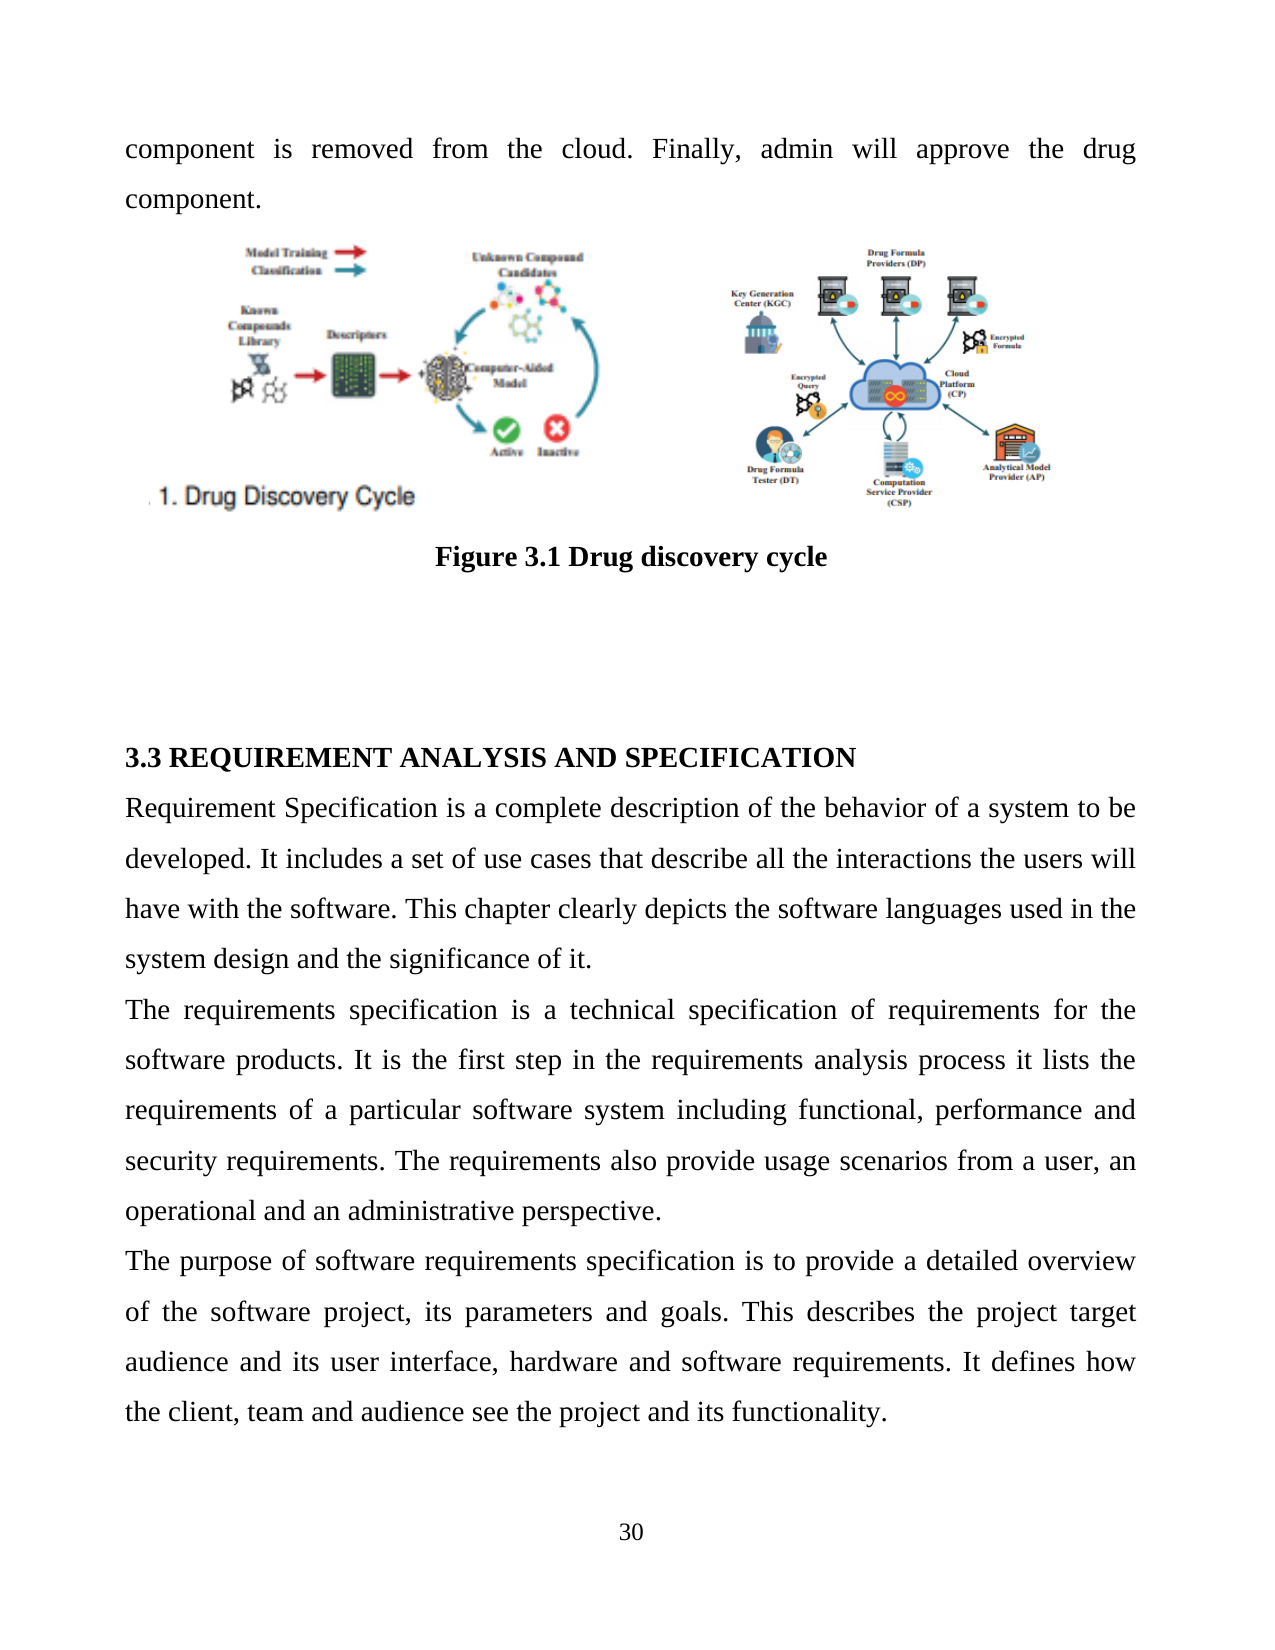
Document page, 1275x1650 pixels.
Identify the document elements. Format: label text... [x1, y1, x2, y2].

text 3.3 REQUIREMENT ANALYSIS AND SPECIFICATION [125, 740, 1137, 774]
text The requirements specification is a technical specification of requirements for the software products. It is the first step in the requirements analysis process it lists the requirements of a particular software system including functional, performance and security requirements. The requirements also provide usage scenarios from a user, an operational and an administrative perspective. [125, 992, 1137, 1227]
text The purpose of software requirements specification is to provide a detailed overview of the software project, its parameters and goals. This describes the project target audience and its user interface, hardware and software requirements. It defines how the client, team and audience see the project and its functionality. [125, 1243, 1137, 1428]
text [125, 131, 1137, 215]
text Requirement Specification is a complete description of the behavior of a system to be developed. It includes a set of use cases that describe all the interactions the users will have with the software. This chapter clearly depicts the software languages used in the system design and the significance of it. [125, 791, 1137, 975]
picture [148, 231, 1114, 523]
